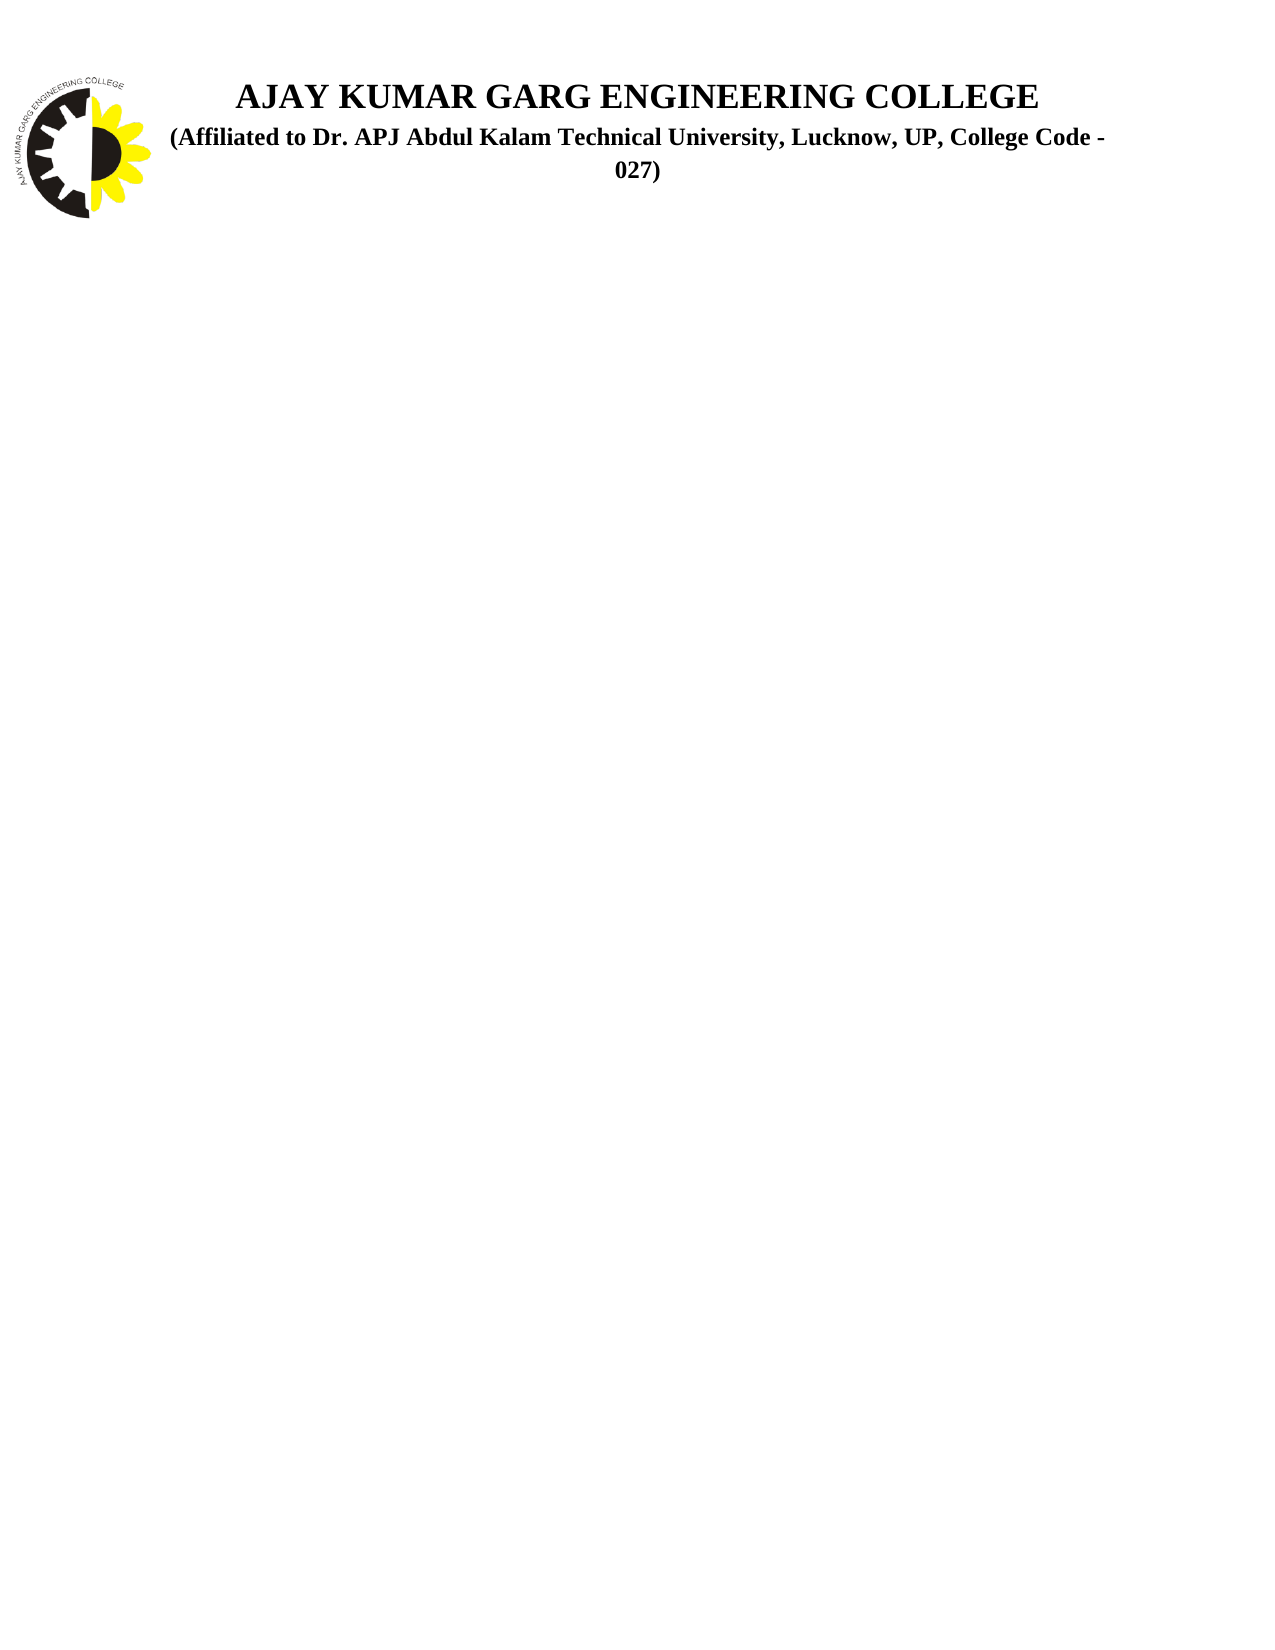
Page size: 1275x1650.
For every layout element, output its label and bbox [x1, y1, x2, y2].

picture [14, 77, 158, 220]
